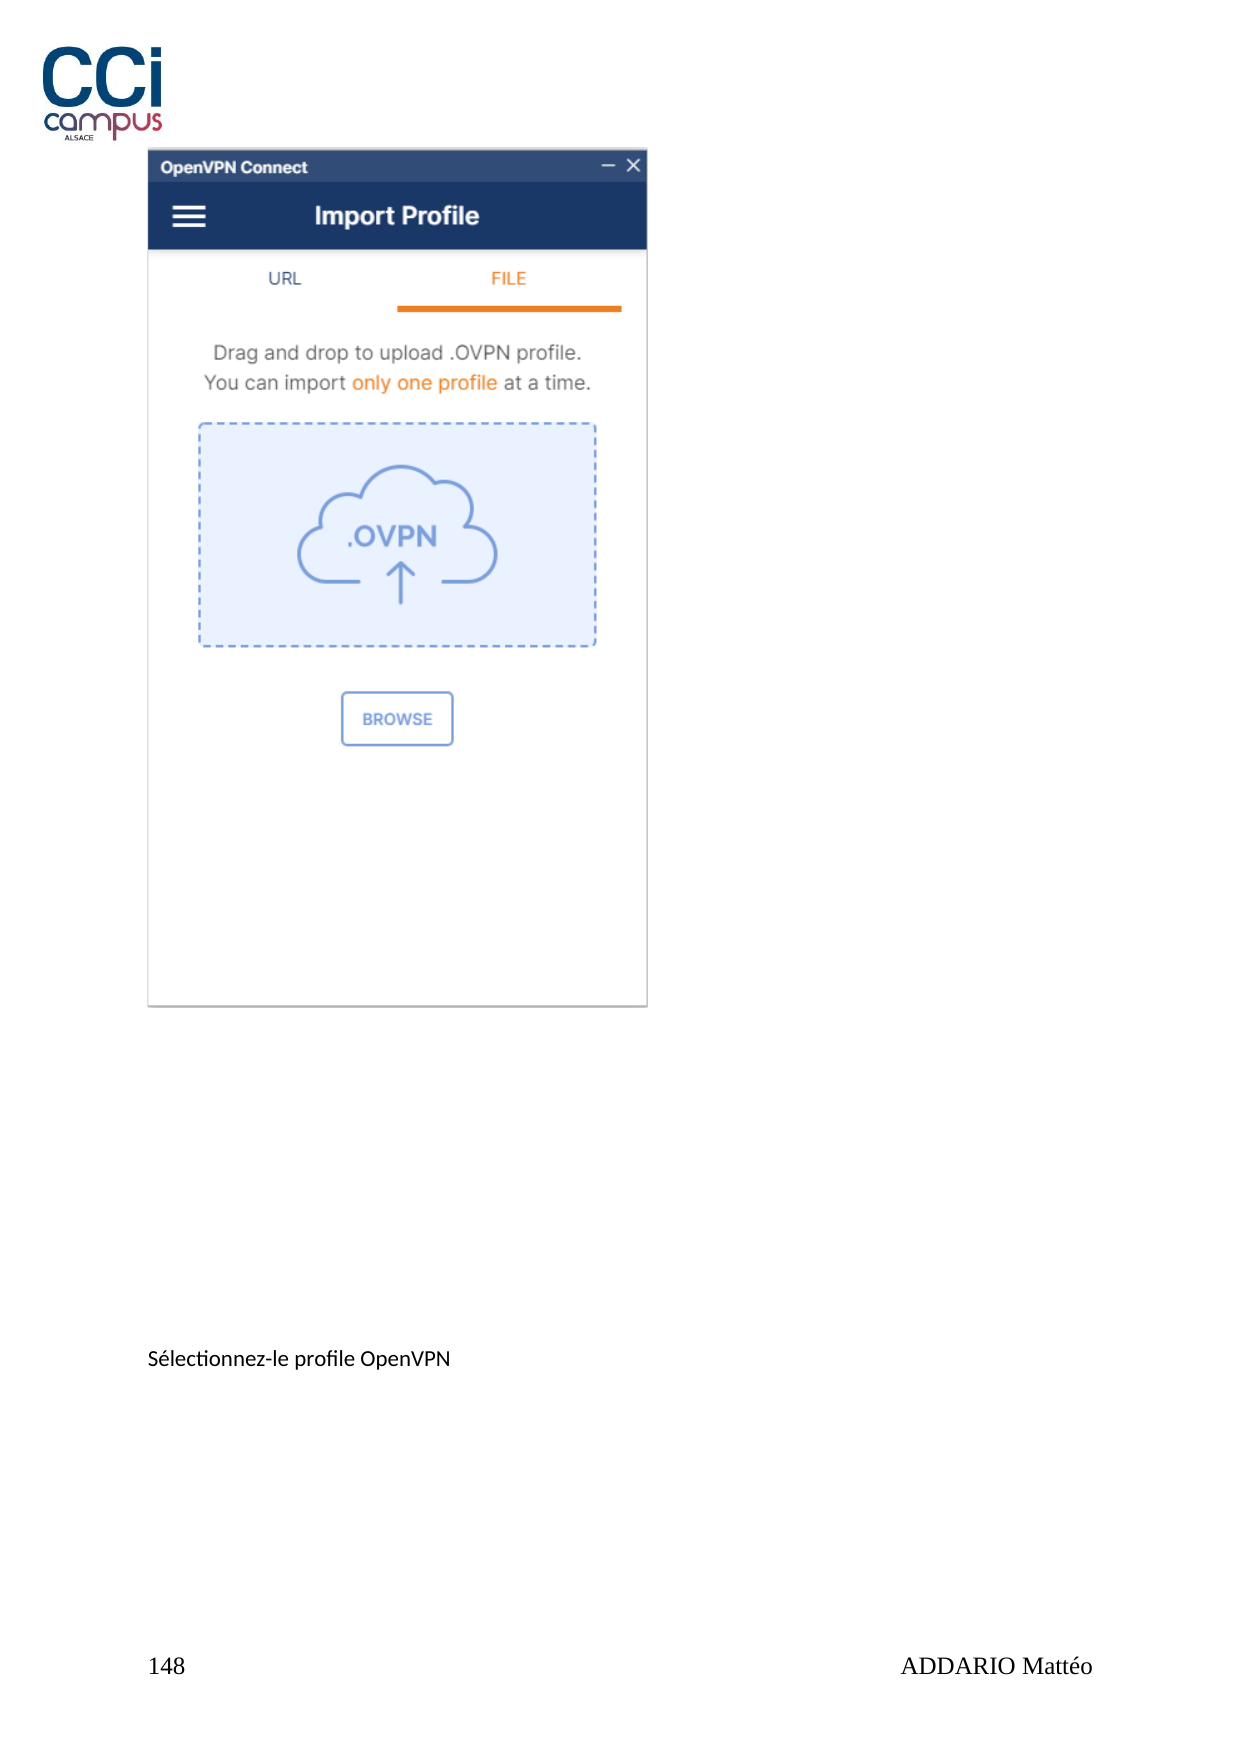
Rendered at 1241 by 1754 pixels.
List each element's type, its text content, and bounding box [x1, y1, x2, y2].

picture [35, 26, 648, 1008]
text Sélectionnez-le profile OpenVPN [148, 1344, 1093, 1372]
